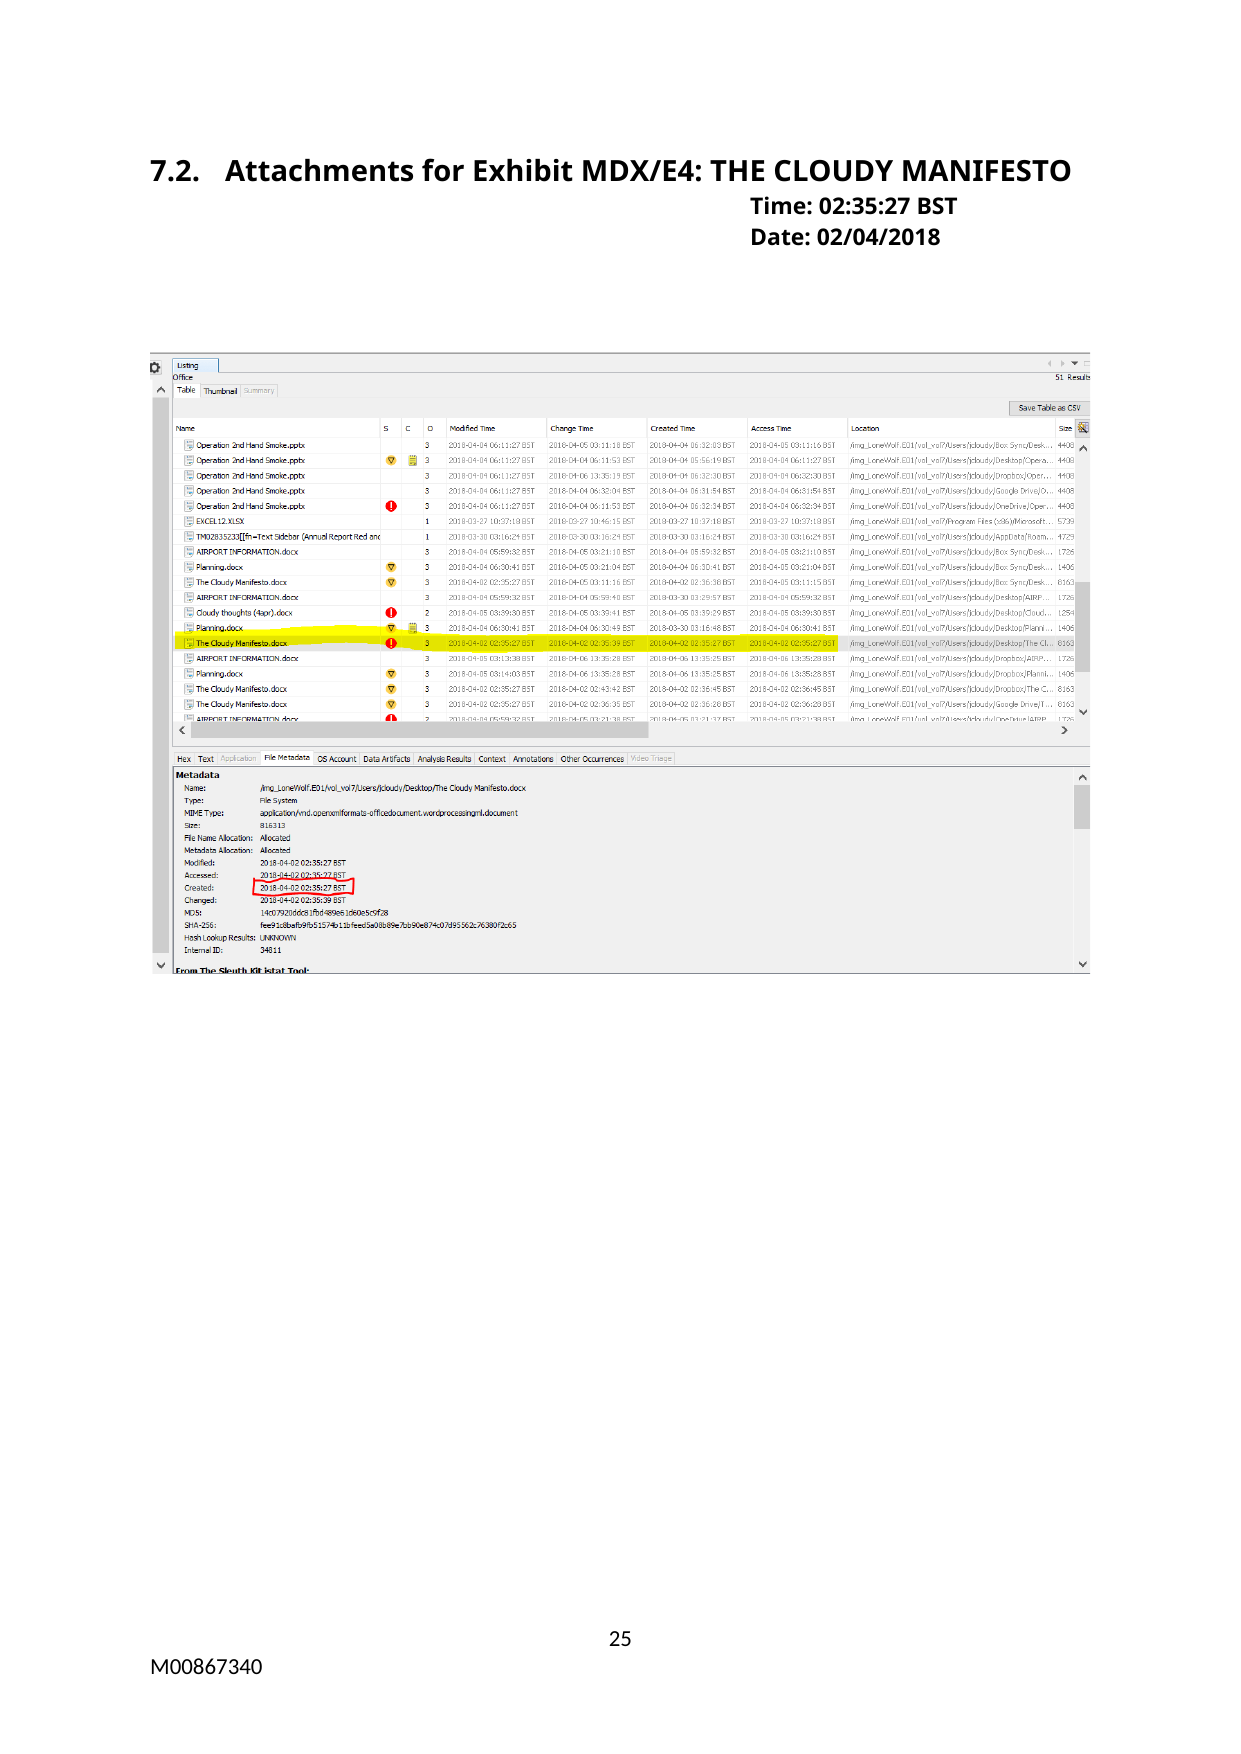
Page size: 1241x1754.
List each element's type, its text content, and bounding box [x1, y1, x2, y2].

picture [150, 352, 1091, 974]
text Time: 02:35:27 BST [675, 190, 1090, 221]
list Attachments for Exhibit MDX/E4: THE CLOUDY MANIFESTO [150, 150, 1090, 190]
list Date: 02/04/2018 [750, 221, 1090, 252]
